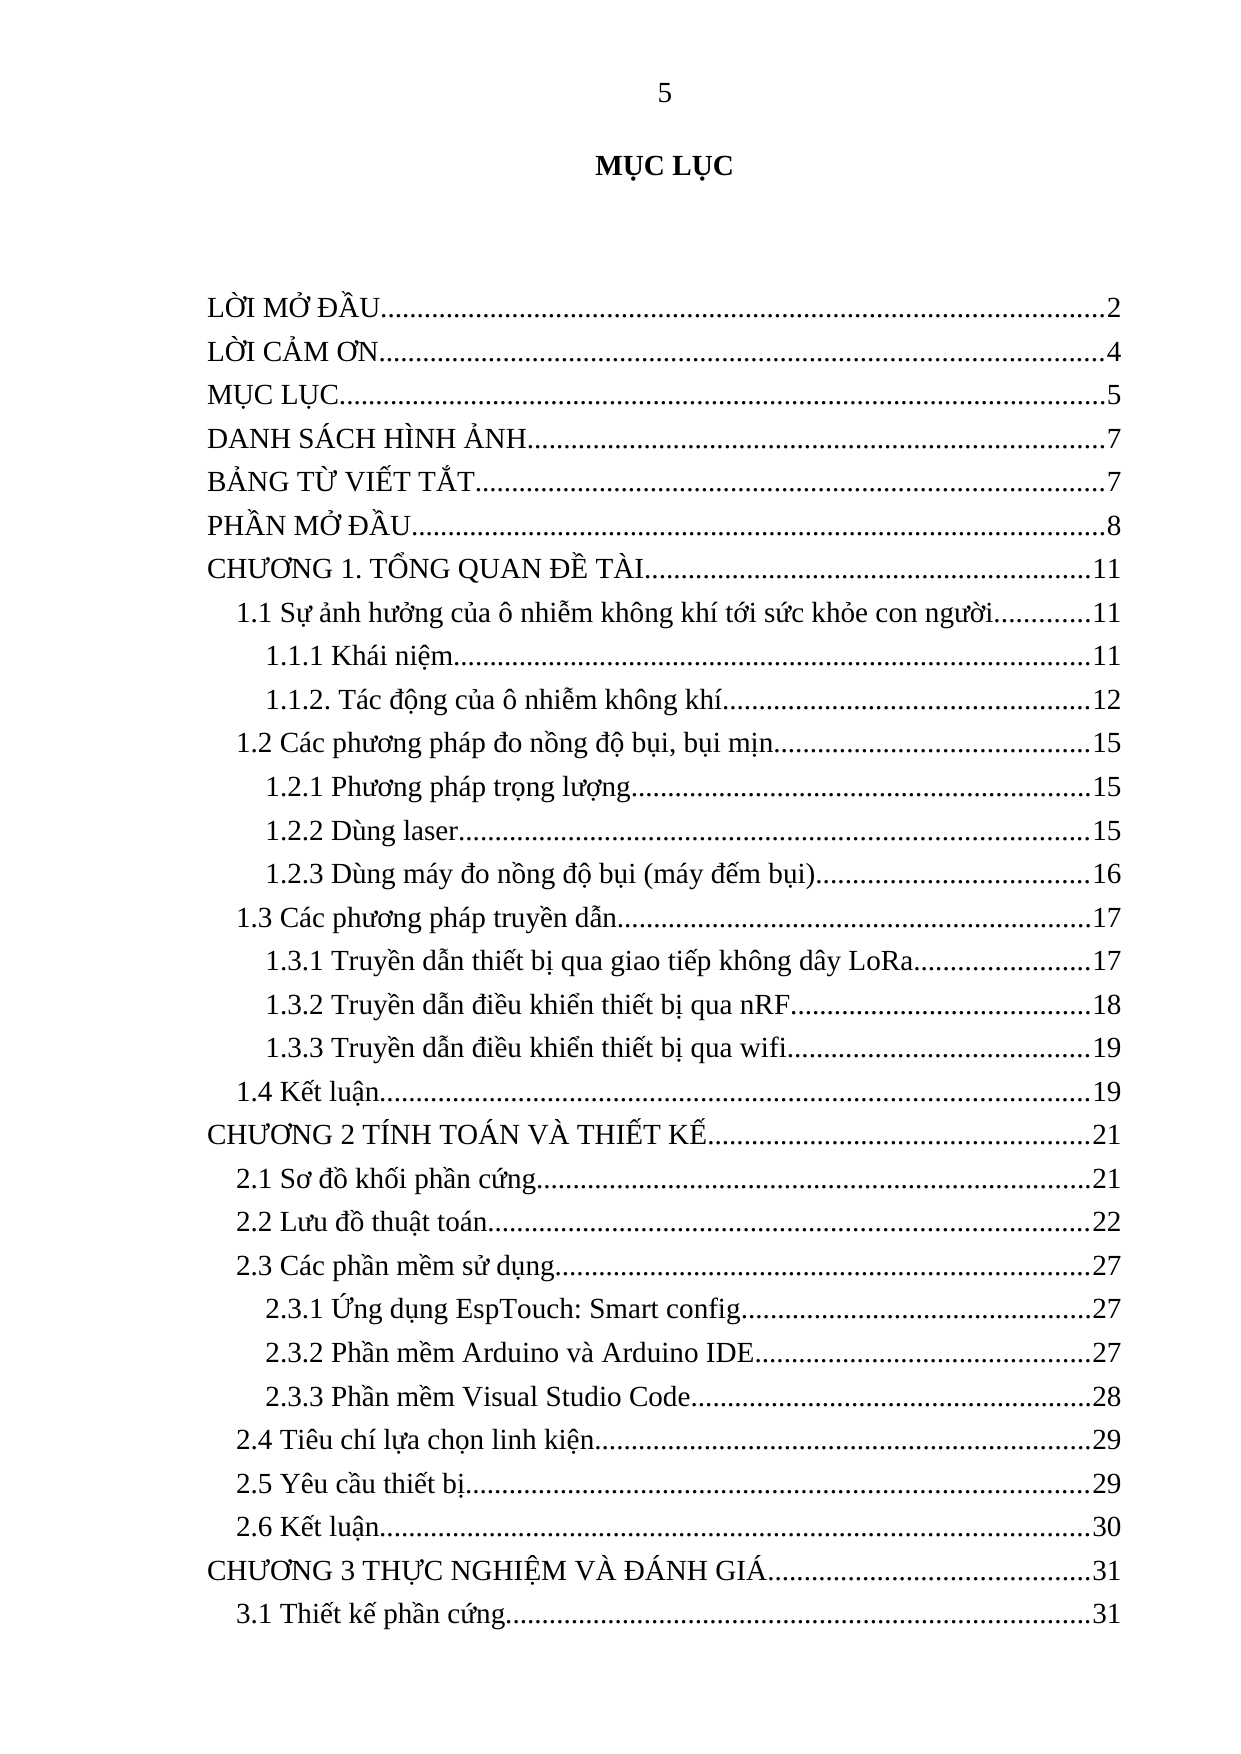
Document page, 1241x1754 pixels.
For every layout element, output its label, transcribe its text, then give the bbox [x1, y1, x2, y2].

subtitle MỤC LỤC [207, 148, 1122, 181]
